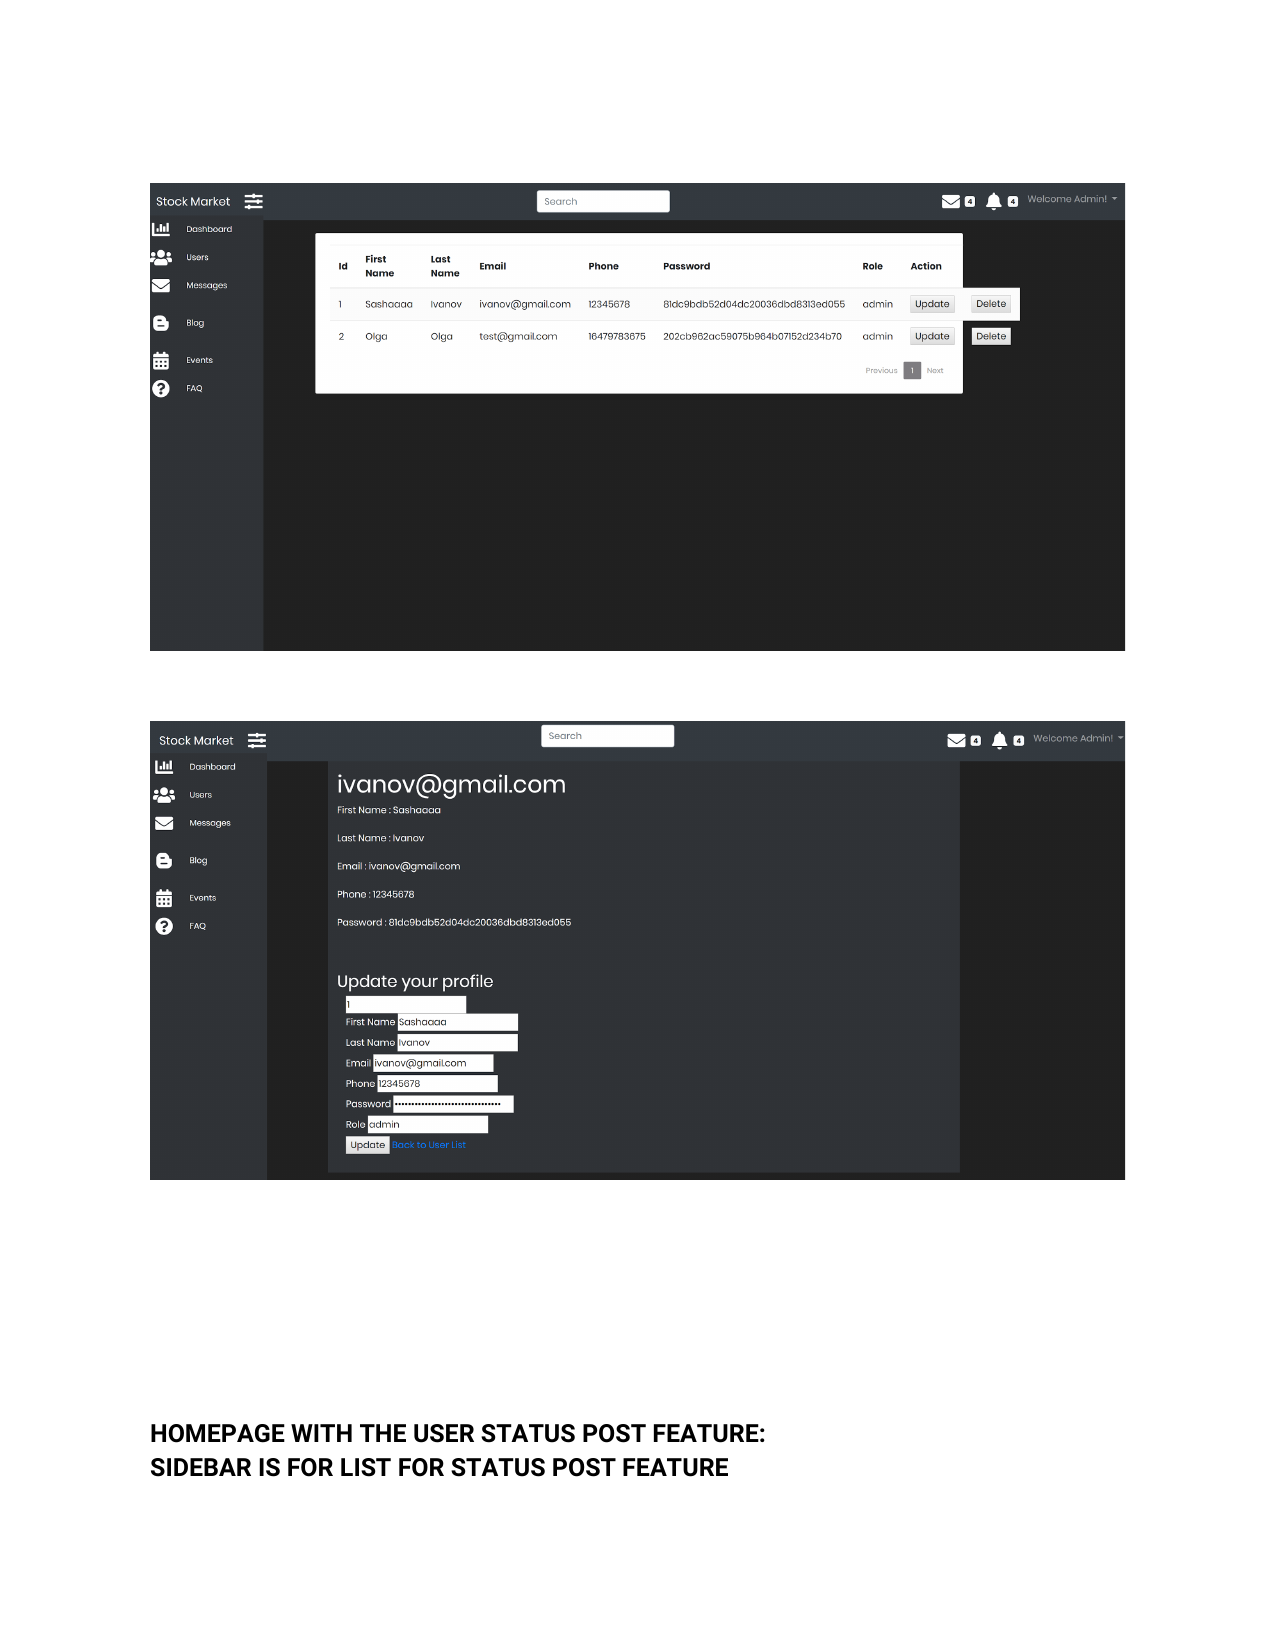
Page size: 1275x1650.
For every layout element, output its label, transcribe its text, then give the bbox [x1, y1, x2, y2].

text HOMEPAGE WITH THE USER STATUS POST FEATURE: [150, 1419, 1125, 1448]
text SIDEBAR IS FOR LIST FOR STATUS POST FEATURE [150, 1453, 1125, 1482]
picture [150, 721, 1125, 1180]
picture [150, 183, 1125, 651]
